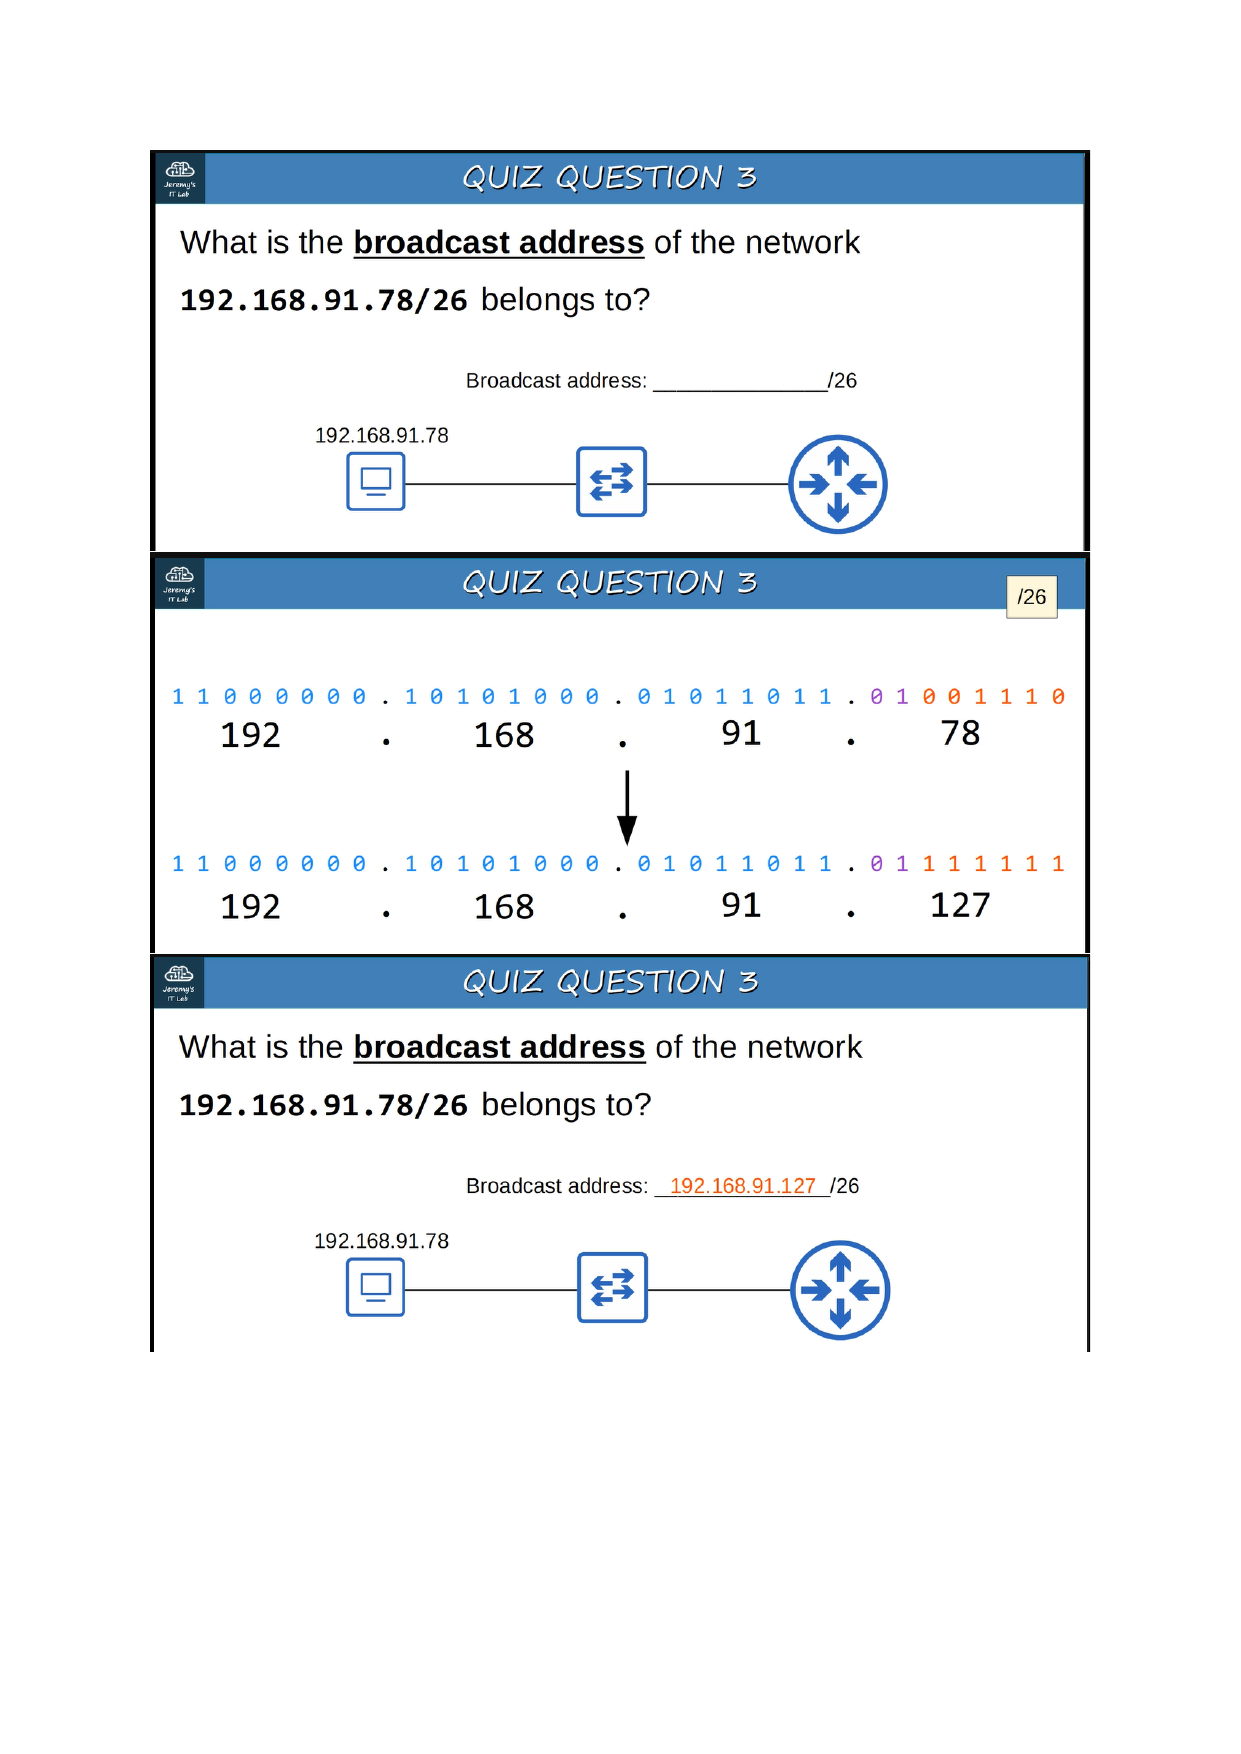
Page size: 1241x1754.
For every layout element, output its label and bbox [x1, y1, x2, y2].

picture [150, 150, 1091, 551]
picture [150, 552, 1091, 953]
picture [150, 954, 1091, 1352]
